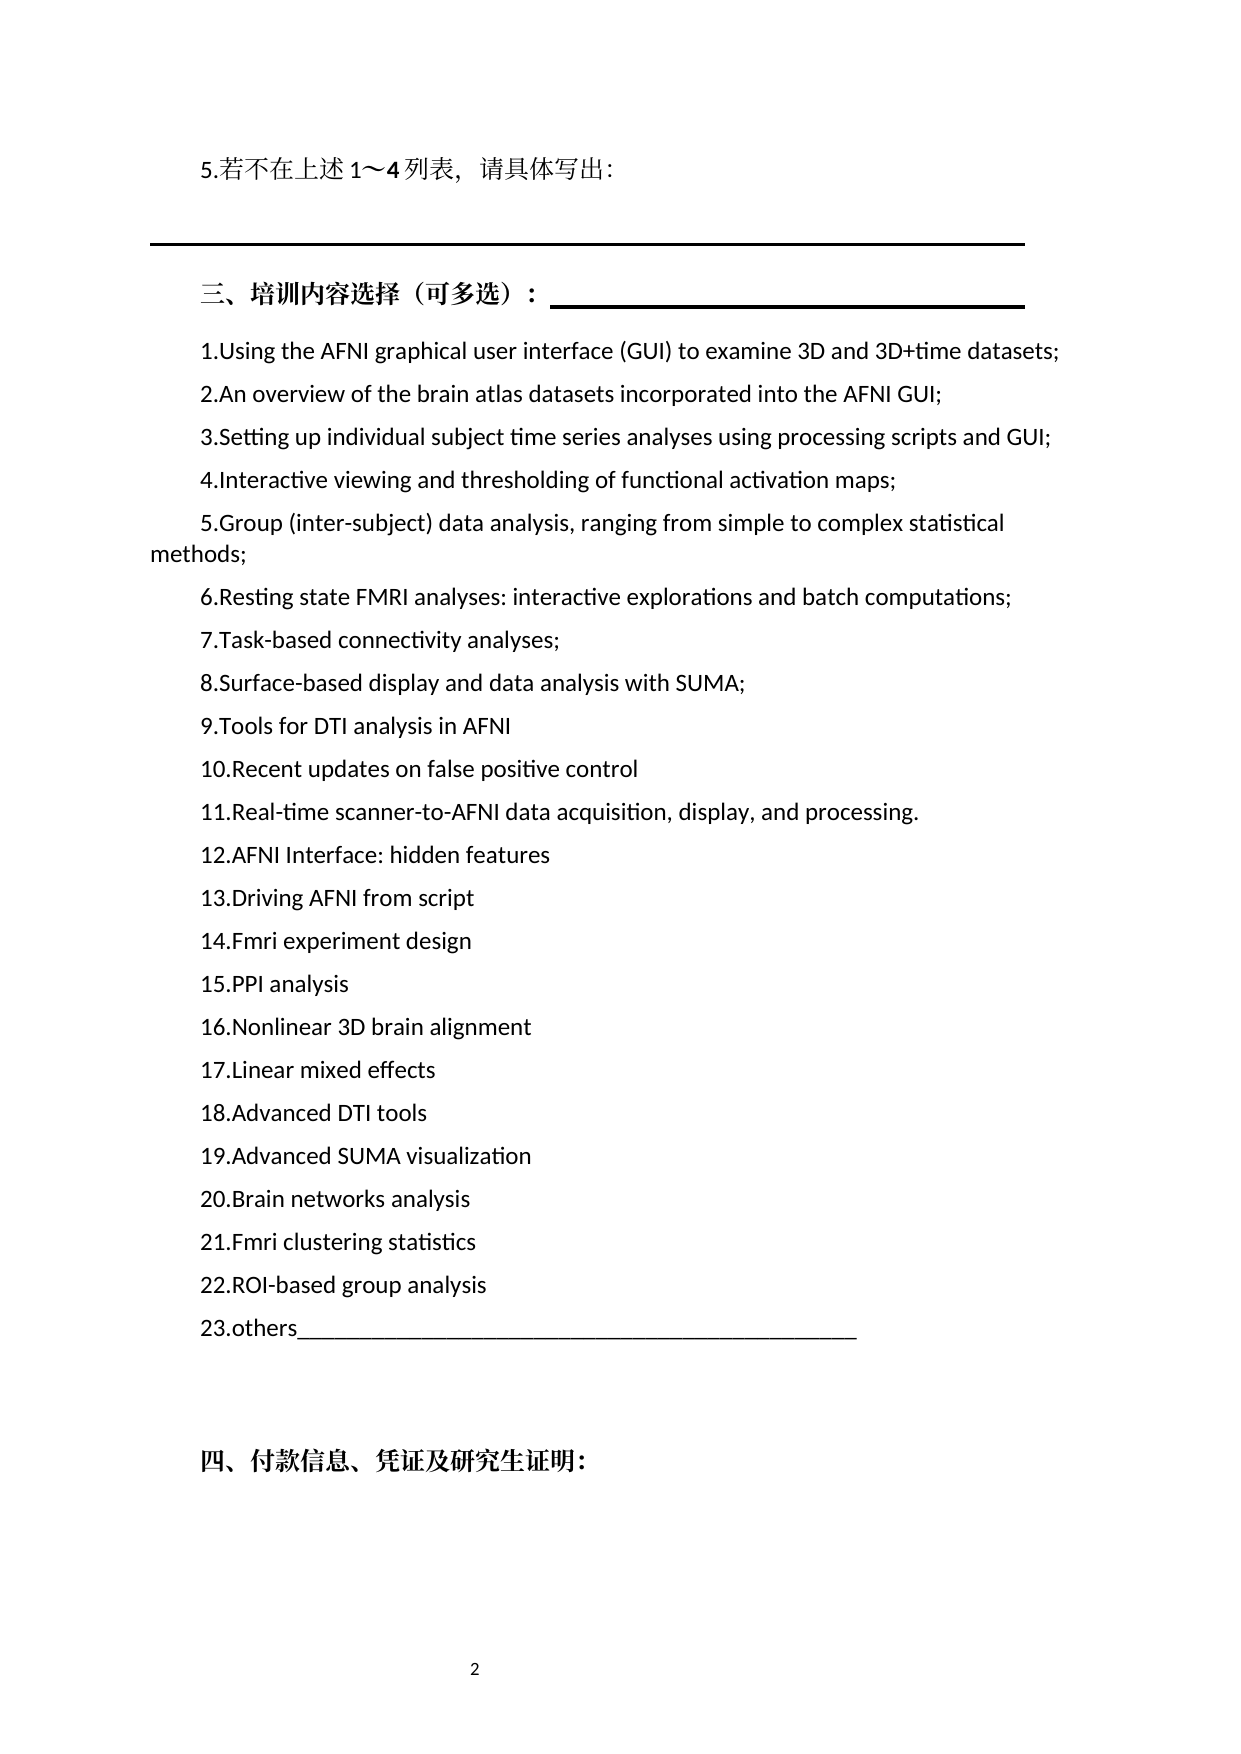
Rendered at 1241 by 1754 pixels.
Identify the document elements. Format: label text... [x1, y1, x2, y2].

text 18.Advanced DTI tools [150, 1097, 1090, 1128]
text 四、付款信息、凭证及研究生证明： [150, 1442, 1090, 1477]
text 21.Fmri clustering statistics [150, 1226, 1090, 1257]
text 3.Setting up individual subject time series analyses using processing scripts and GUI; [150, 422, 1090, 452]
text 7.Task-based connectivity analyses; [150, 624, 1090, 655]
text 19.Advanced SUMA visualization [150, 1140, 1090, 1171]
text 5.若不在上述1～4列表，请具体写出： [150, 150, 1090, 186]
text 2.An overview of the brain atlas datasets incorporated into the AFNI GUI; [150, 378, 1090, 409]
text 8.Surface-based display and data analysis with SUMA; [150, 667, 1090, 698]
text 13.Driving AFNI from script [150, 882, 1090, 913]
text 20.Brain networks analysis [150, 1183, 1090, 1214]
text 1.Using the AFNI graphical user interface (GUI) to examine 3D and 3D+time datasets; [150, 336, 1090, 366]
text 14.Fmri experiment design [150, 925, 1090, 956]
text 12.AFNI Interface: hidden features [150, 839, 1090, 870]
text 22.ROI-based group analysis [150, 1269, 1090, 1300]
text 4.Interactive viewing and thresholding of functional activation maps; [150, 464, 1090, 495]
text 16.Nonlinear 3D brain alignment [150, 1011, 1090, 1042]
text 23.others_____________________________________________ [150, 1312, 1090, 1343]
text 5.Group (inter-subject) data analysis, ranging from simple to complex statistical methods; [150, 508, 1090, 569]
text 11.Real-time scanner-to-AFNI data acquisition, display, and processing. [150, 796, 1090, 827]
text 17.Linear mixed effects [150, 1054, 1090, 1085]
text 9.Tools for DTI analysis in AFNI [150, 710, 1090, 741]
text 15.PPI analysis [150, 968, 1090, 999]
text 10.Recent updates on false positive control [150, 753, 1090, 784]
text 三、培训内容选择（可多选）： [150, 274, 1090, 311]
text 6.Resting state FMRI analyses: interactive explorations and batch computations; [150, 581, 1090, 612]
